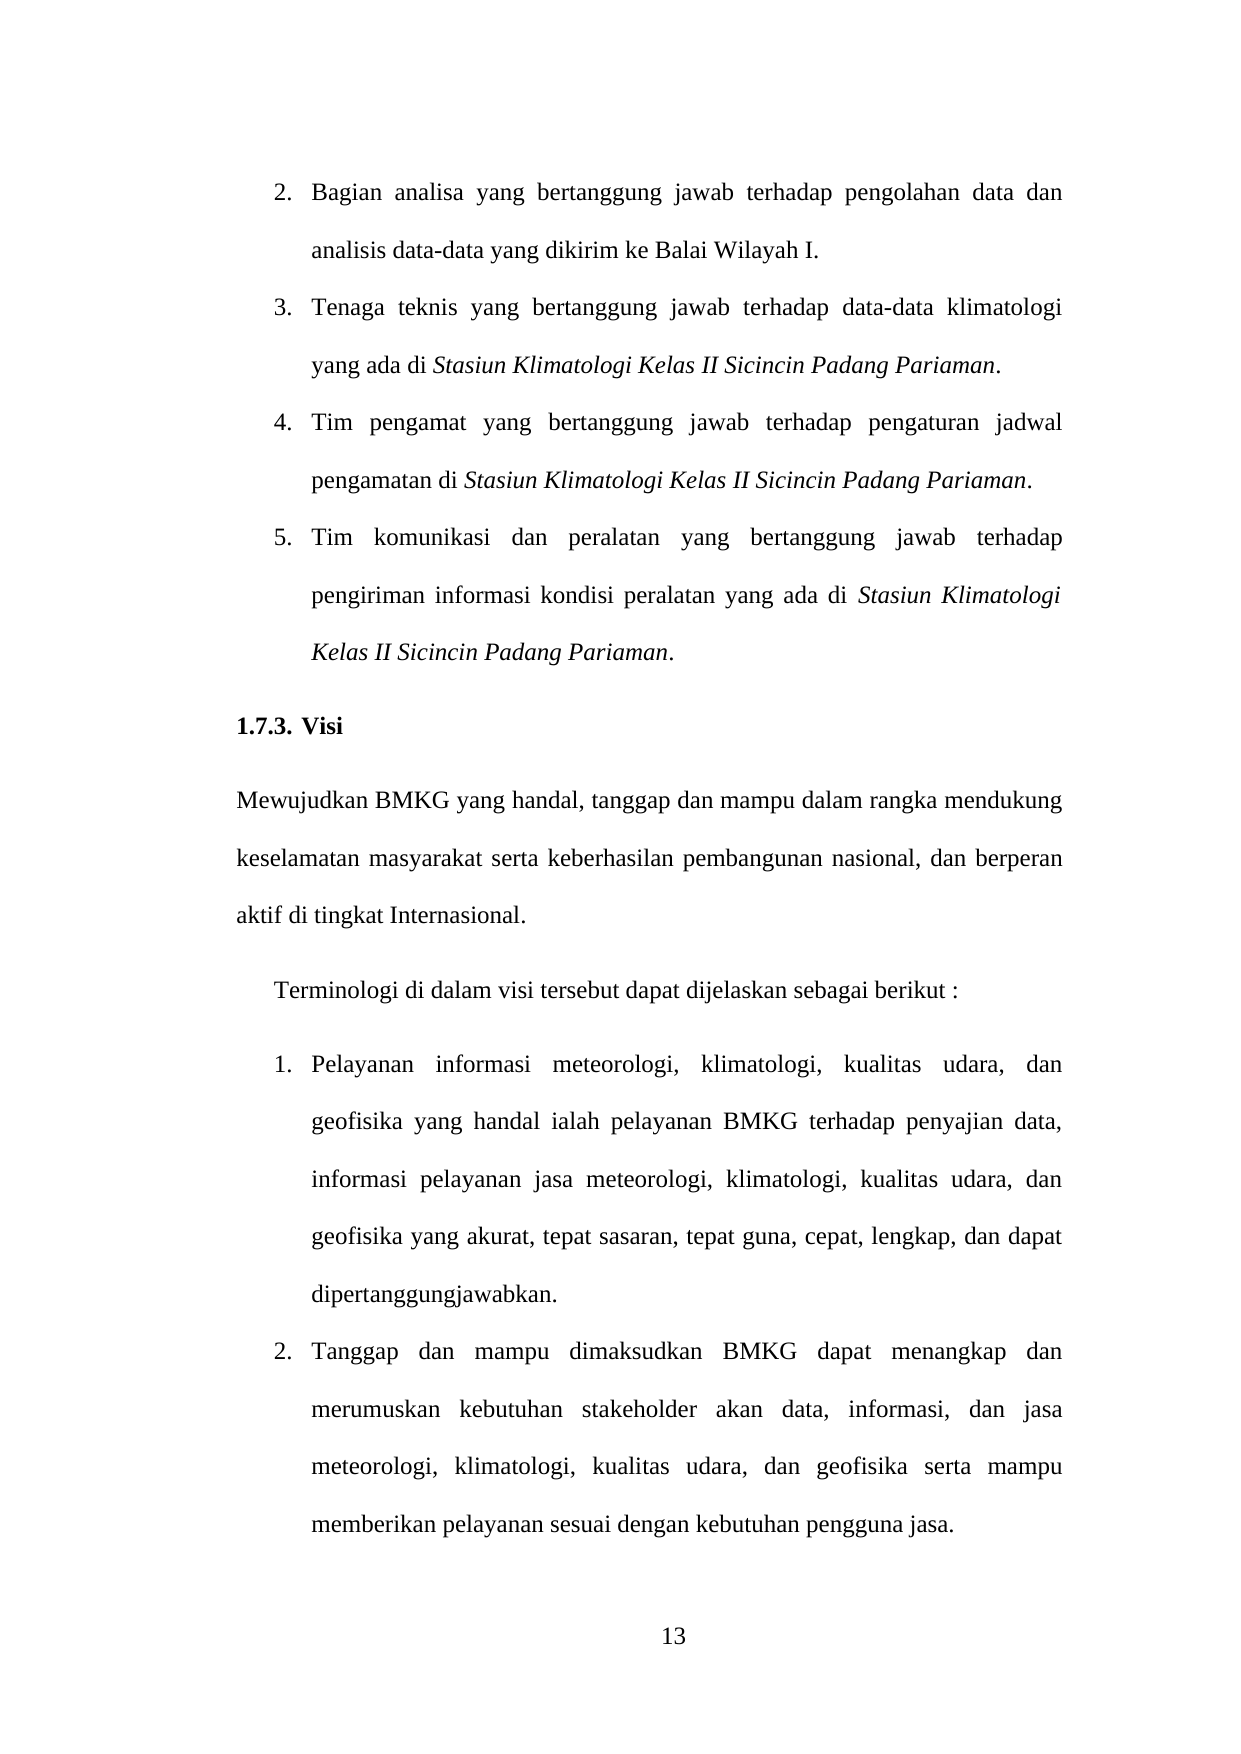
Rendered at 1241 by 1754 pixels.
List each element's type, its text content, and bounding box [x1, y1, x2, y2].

list Tim pengamat yang bertanggung jawab terhadap pengaturan jadwal pengamatan di Stasiun Klimatologi Kelas II Sicincin Padang Pariaman. [274, 407, 1063, 493]
subtitle Visi [236, 711, 1063, 740]
list Tanggap dan mampu dimaksudkan BMKG dapat menangkap dan merumuskan kebutuhan stakeholder akan data, informasi, dan jasa meteorologi, klimatologi, kualitas udara, dan geofisika serta mampu memberikan pelayanan sesuai dengan kebutuhan pengguna jasa. [274, 1336, 1063, 1538]
list Tim komunikasi dan peralatan yang bertanggung jawab terhadap pengiriman informasi kondisi peralatan yang ada di Stasiun Klimatologi Kelas II Sicincin Padang Pariaman. [274, 522, 1063, 666]
list Pelayanan informasi meteorologi, klimatologi, kualitas udara, dan geofisika yang handal ialah pelayanan BMKG terhadap penyajian data, informasi pelayanan jasa meteorologi, klimatologi, kualitas udara, dan geofisika yang akurat, tepat sasaran, tepat guna, cepat, lengkap, dan dapat dipertanggungjawabkan. [274, 1049, 1063, 1308]
text Terminologi di dalam visi tersebut dapat dijelaskan sebagai berikut : [236, 975, 1063, 1003]
list Tenaga teknis yang bertanggung jawab terhadap data-data klimatologi yang ada di Stasiun Klimatologi Kelas II Sicincin Padang Pariaman. [274, 292, 1063, 378]
list Bagian analisa yang bertanggung jawab terhadap pengolahan data dan analisis data-data yang dikirim ke Balai Wilayah I. [274, 177, 1063, 263]
text Mewujudkan BMKG yang handal, tanggap dan mampu dalam rangka mendukung keselamatan masyarakat serta keberhasilan pembangunan nasional, dan berperan aktif di tingkat Internasional. [236, 786, 1063, 929]
